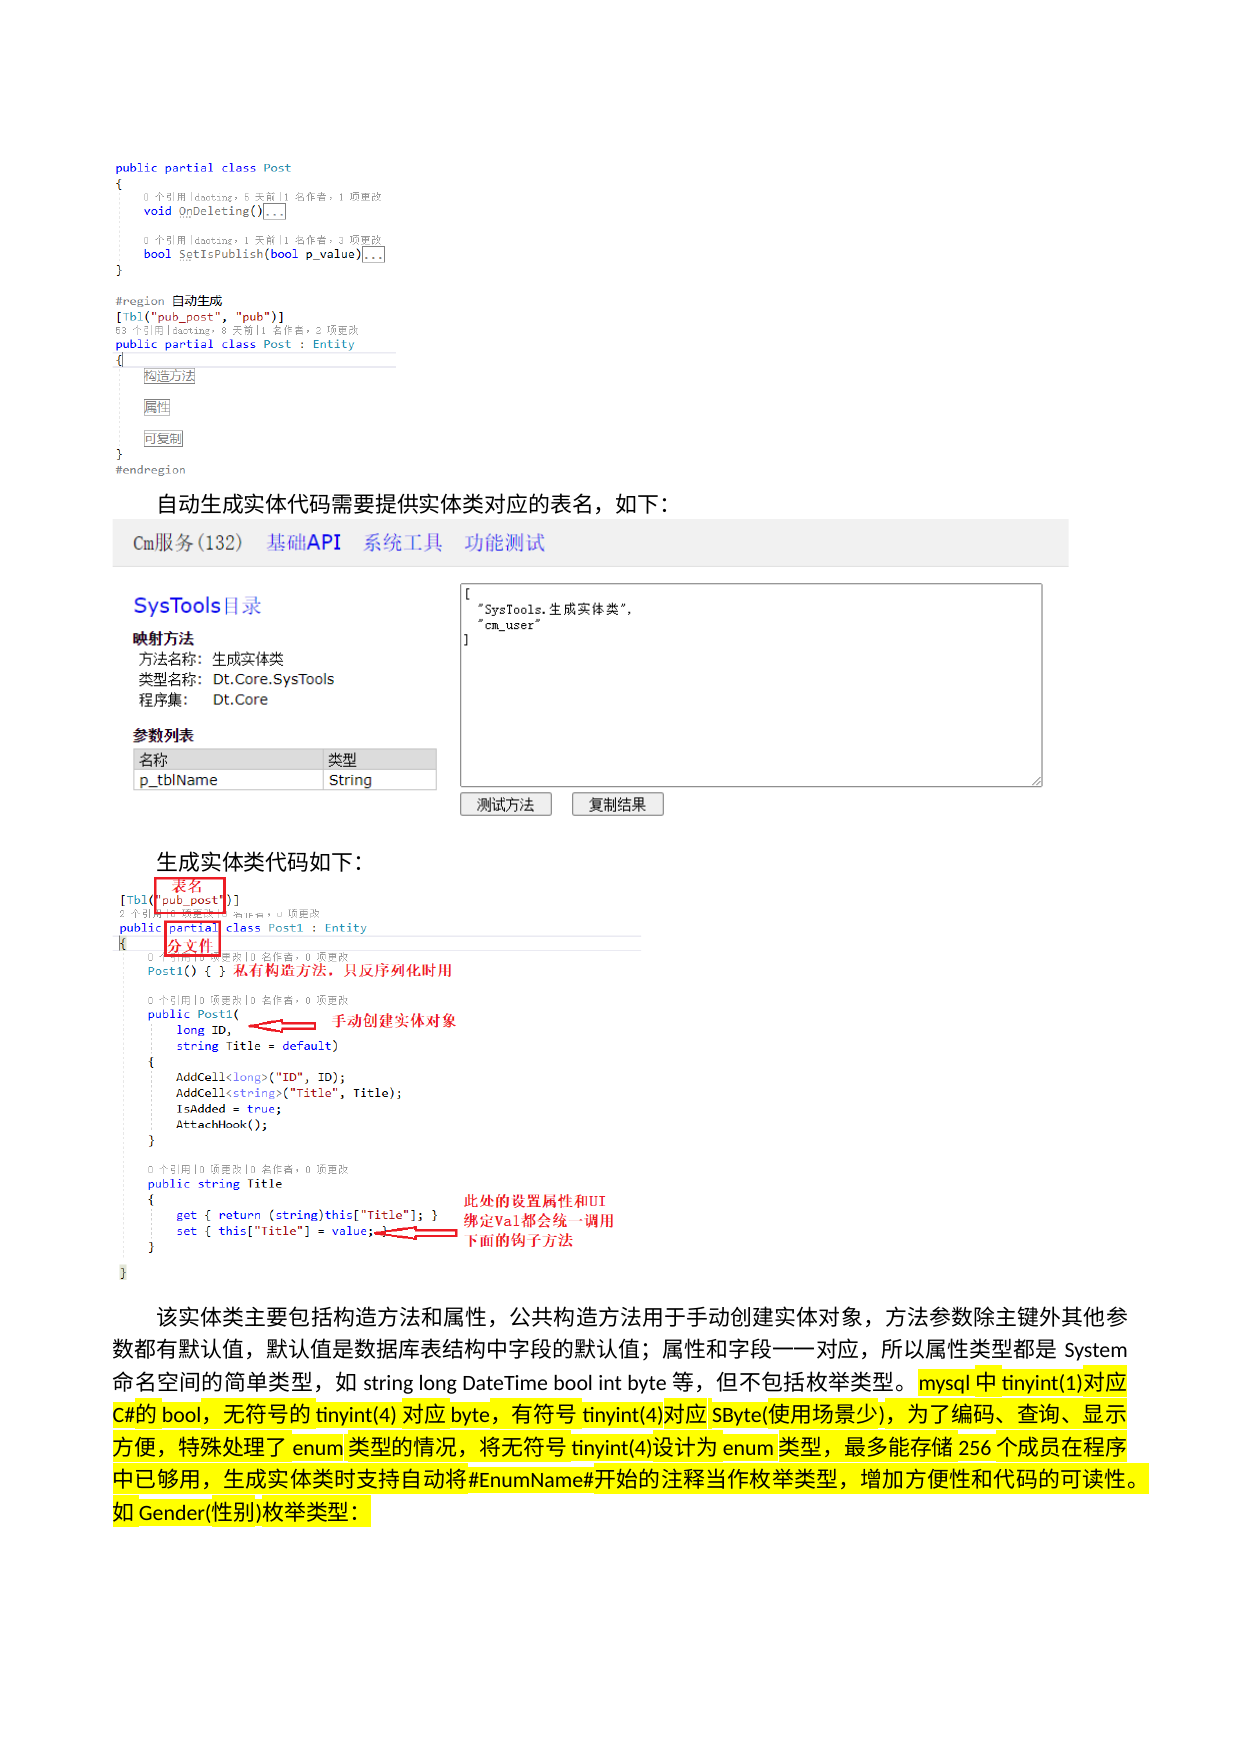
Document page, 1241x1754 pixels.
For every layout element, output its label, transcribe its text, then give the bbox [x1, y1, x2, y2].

picture [112, 519, 1069, 828]
text 生成实体类代码如下： [112, 844, 1128, 877]
text 该实体类主要包括构造方法和属性，公共构造方法用于手动创建实体对象，方法参数除主键外其他参数都有默认值，默认值是数据库表结构中字段的默认值；属性和字段一一对应，所以属性类型都是System命名空间的简单类型，如string long DateTime bool int byte等，但不包括枚举类型。mysql中tinyint(1)对应C#的bool，无符号的tinyint(4) 对应byte，有符号tinyint(4)对应SByte(使用场景少)，为了编码、查询、显示方便，特殊处理了enum类型的情况，将无符号tinyint(4)设计为enum类型，最多能存储256个成员在程序中已够用，生成实体类时支持自动将#EnumName#开始的注释当作枚举类型，增加方便性和代码的可读性。如Gender(性别)枚举类型： [112, 1299, 1128, 1527]
text 自动生成实体代码需要提供实体类对应的表名，如下： [112, 487, 1128, 519]
picture [112, 162, 396, 481]
picture [112, 877, 642, 1287]
